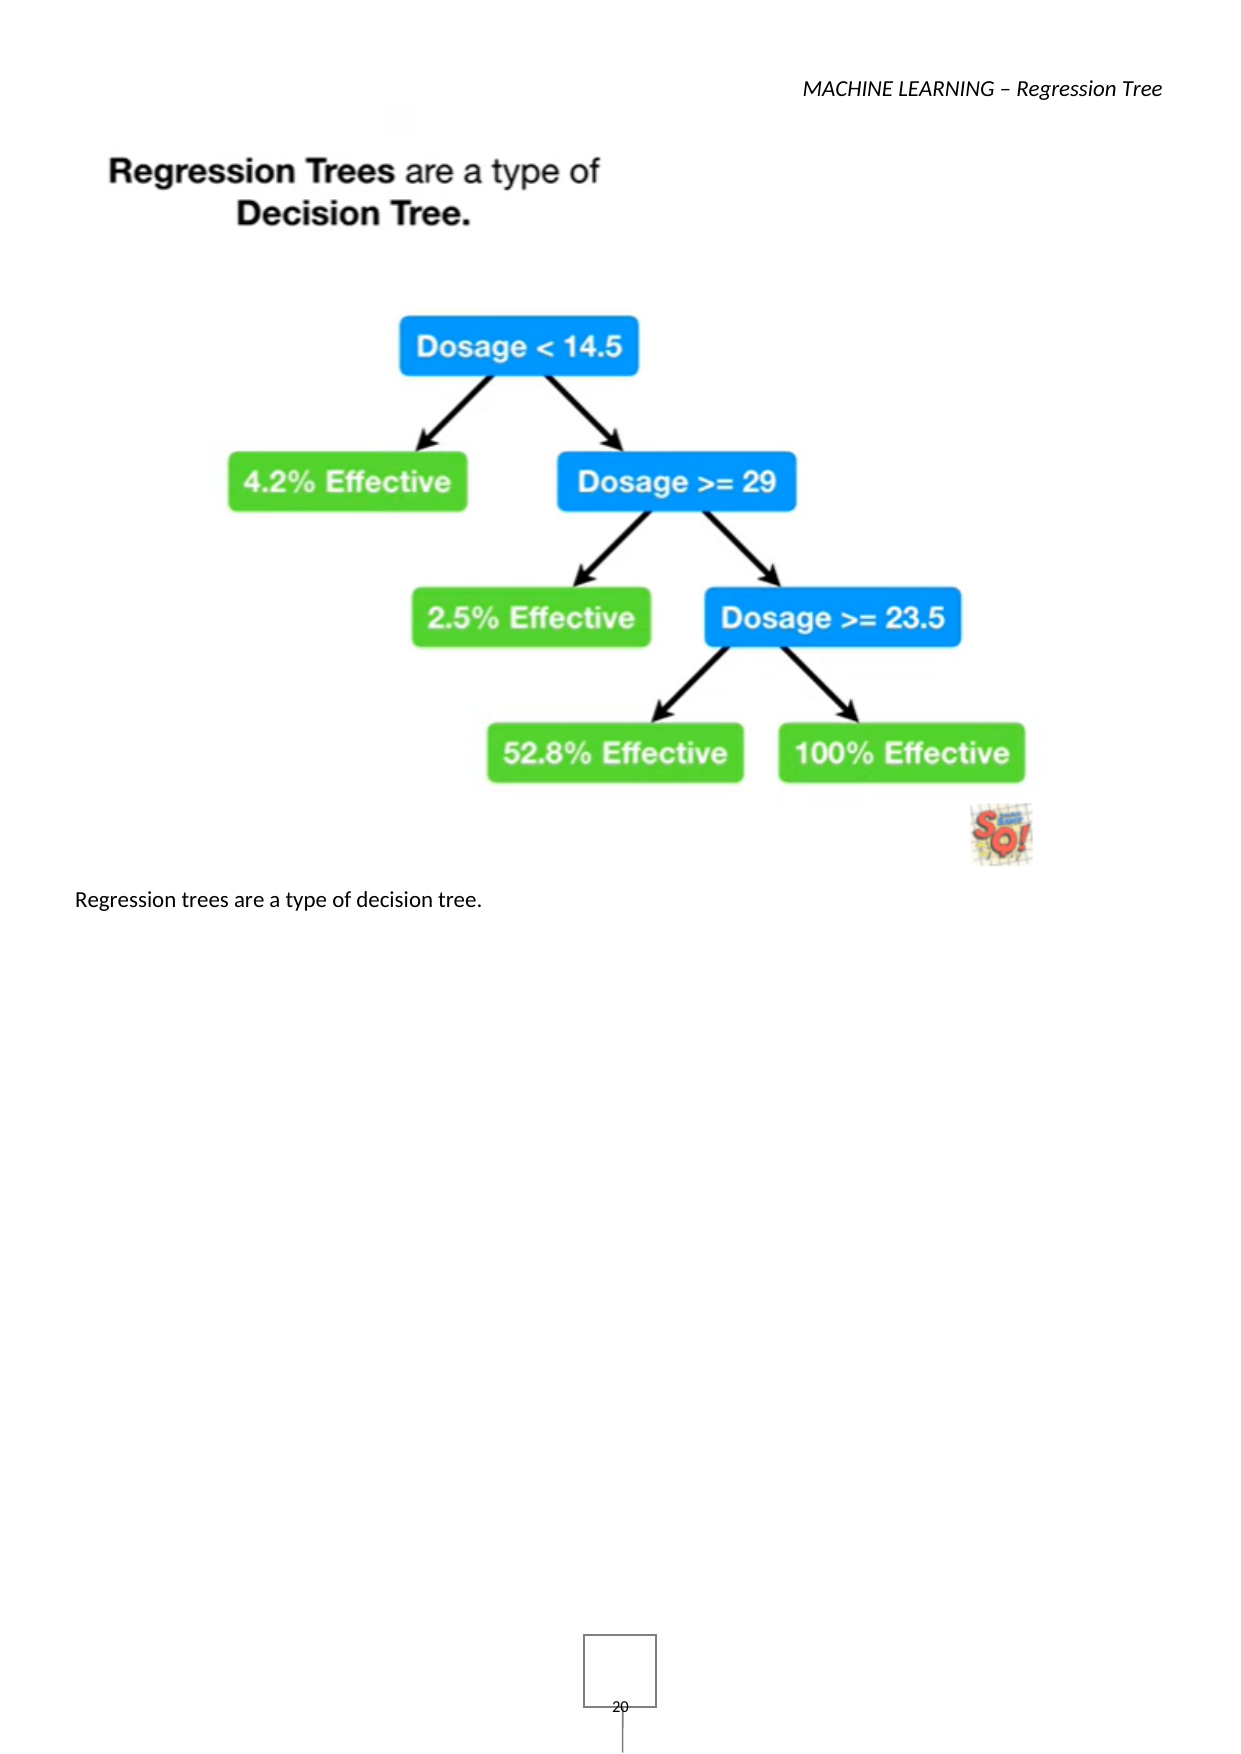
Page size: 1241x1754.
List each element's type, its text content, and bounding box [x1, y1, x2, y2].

picture [75, 101, 1047, 885]
text Regression trees are a type of decision tree. [75, 885, 1165, 913]
